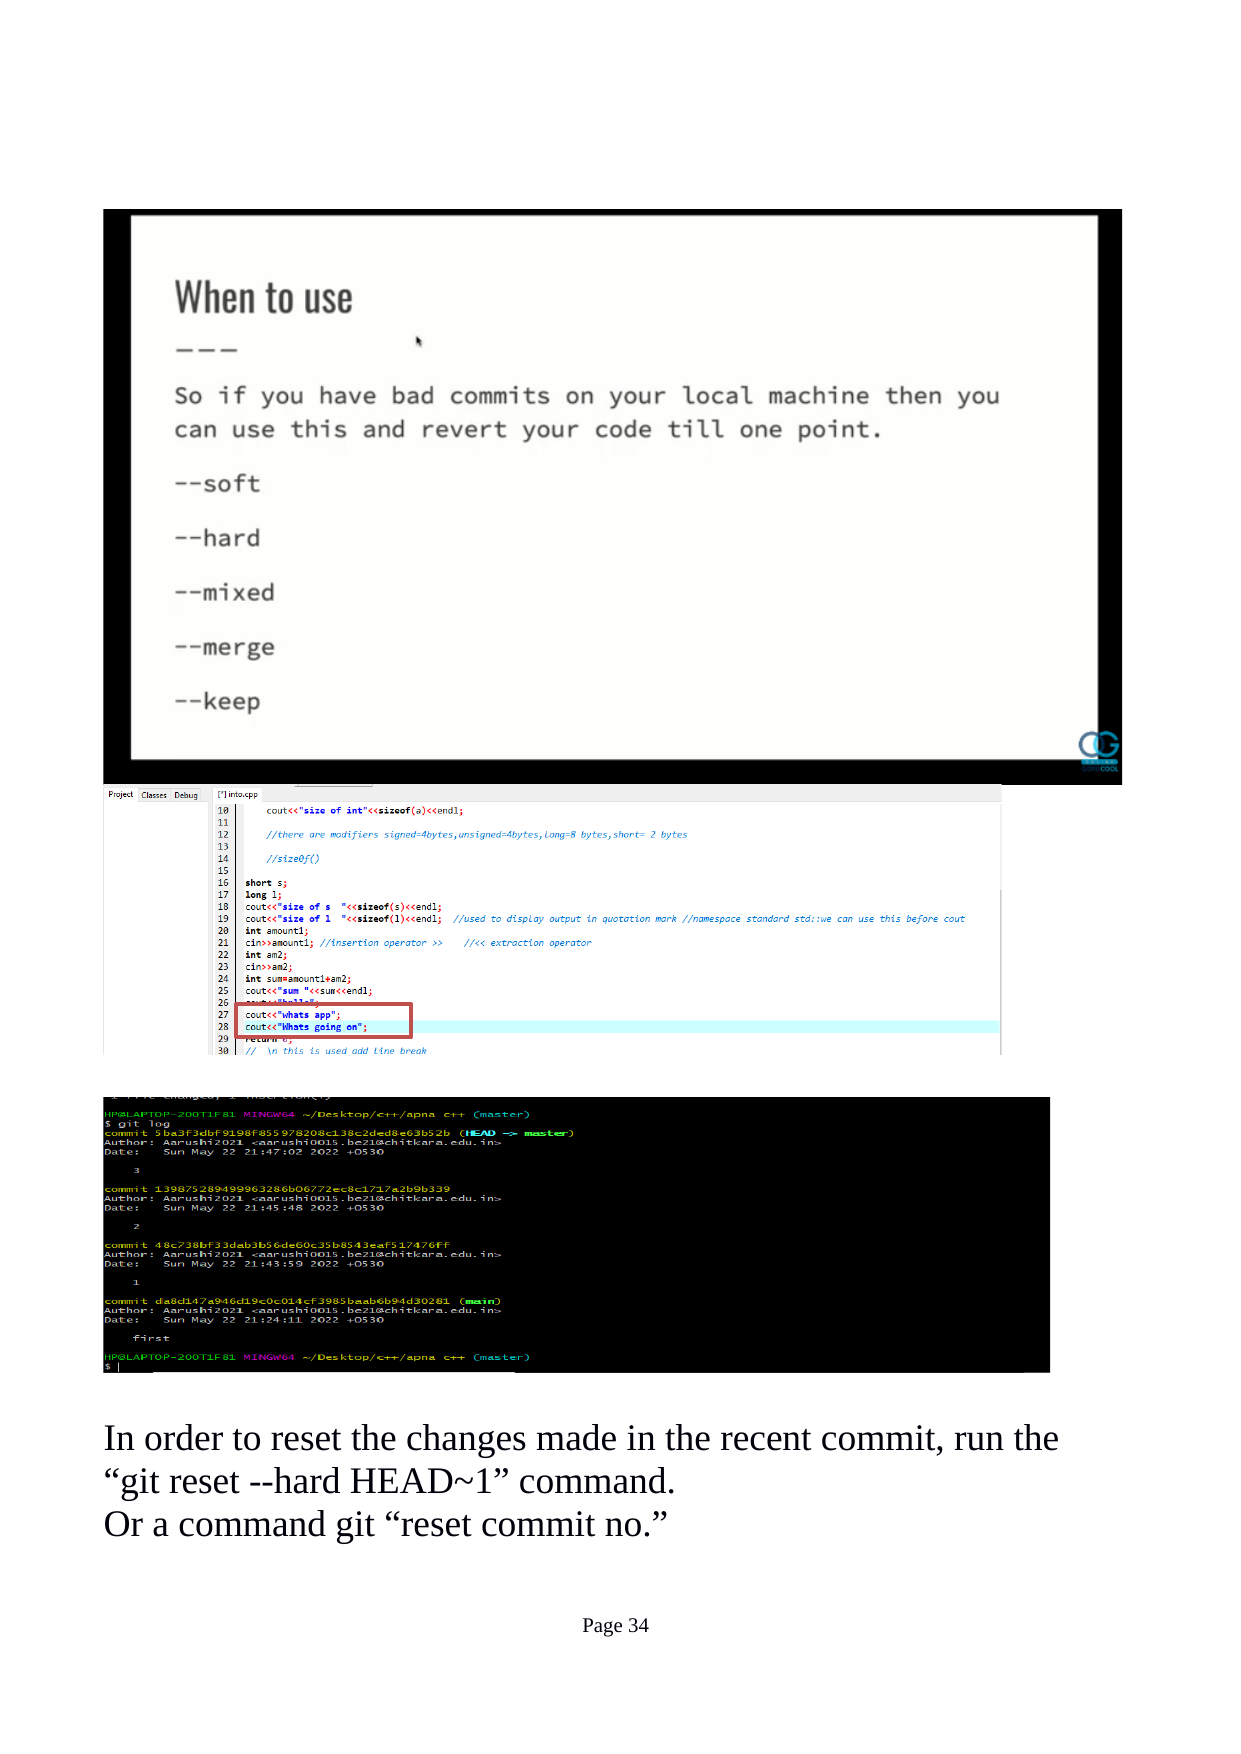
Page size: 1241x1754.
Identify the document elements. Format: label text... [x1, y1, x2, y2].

text Or a command git “reset commit no.” [103, 1502, 1122, 1545]
picture [103, 209, 1123, 1055]
picture [103, 1097, 1050, 1373]
text In order to reset the changes made in the recent commit, run the “git reset --hard HEAD~1” command. [103, 1415, 1122, 1502]
